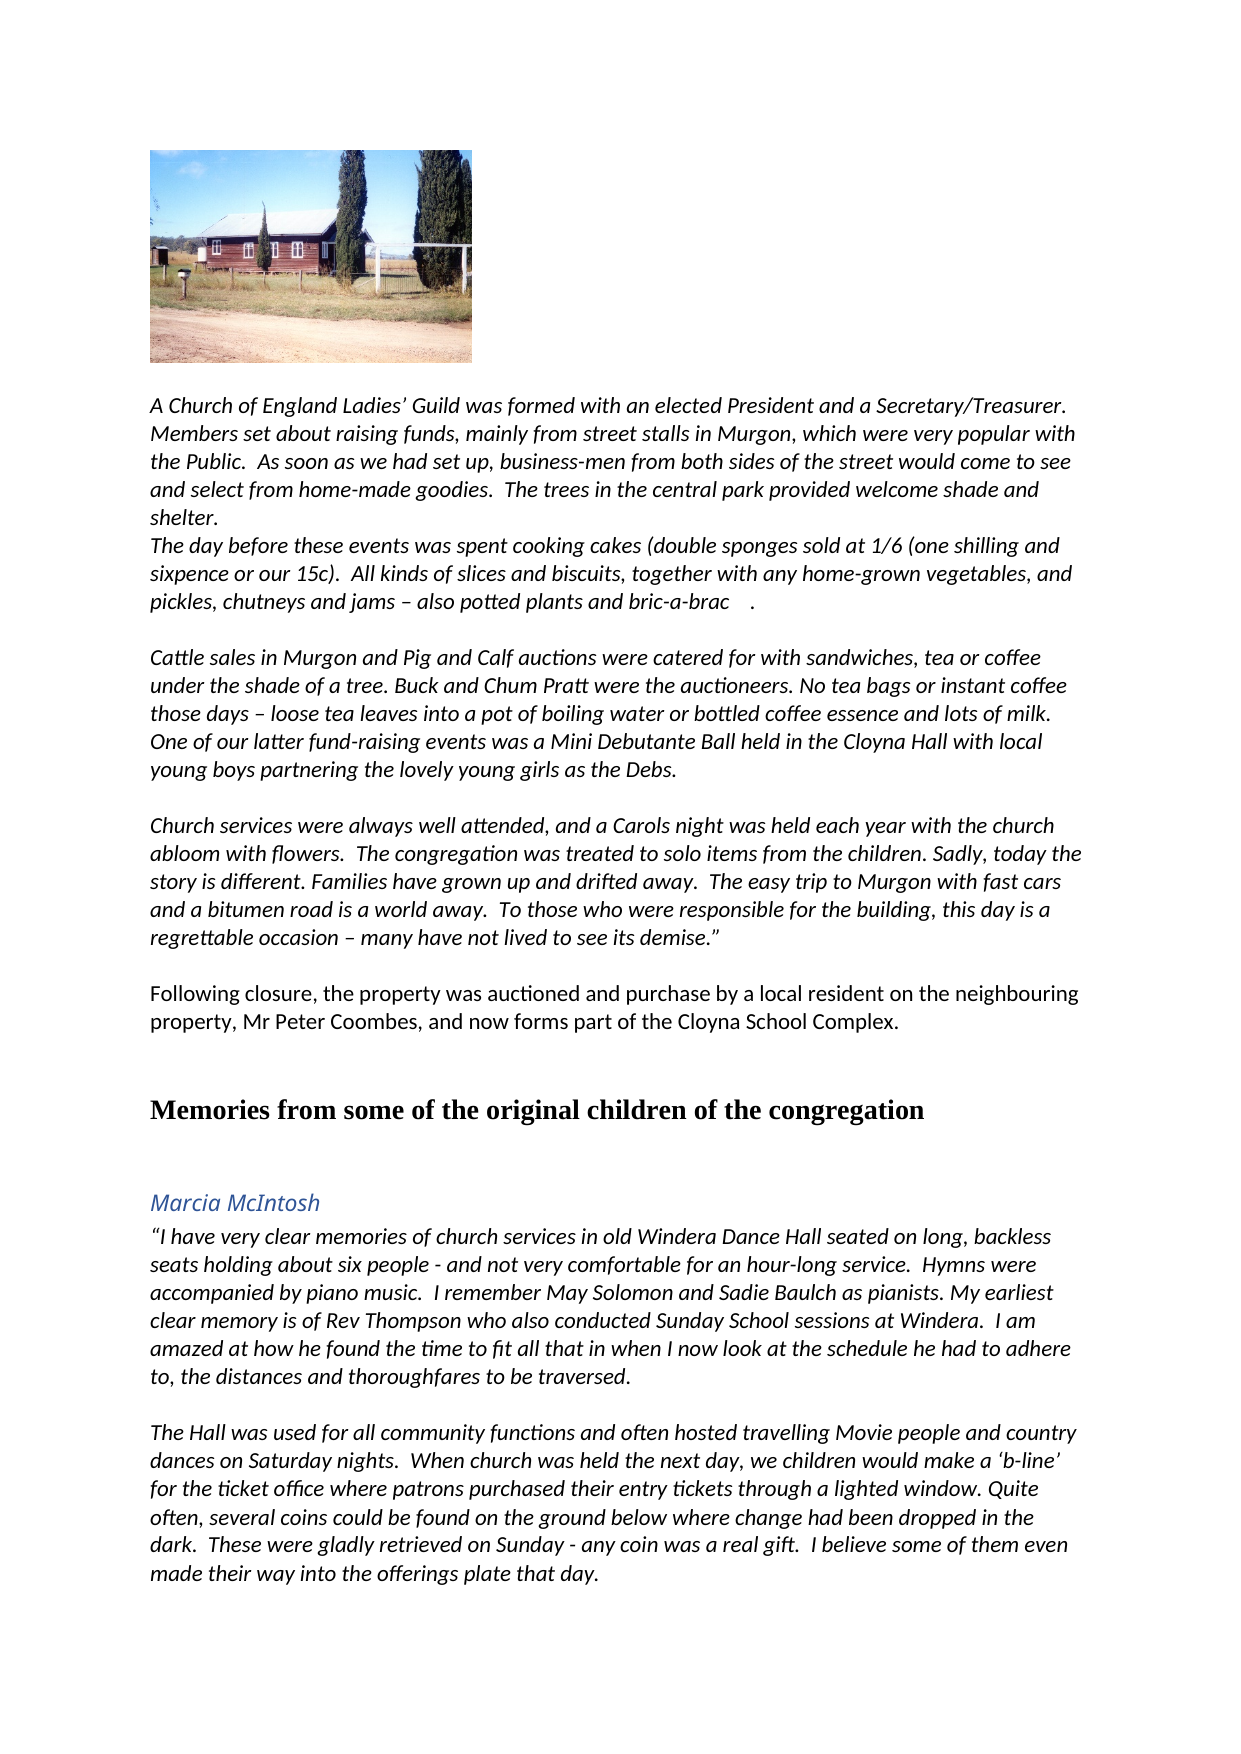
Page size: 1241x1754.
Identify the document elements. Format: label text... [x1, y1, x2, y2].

text The Hall was used for all community functions and often hosted travelling Movie people and country dances on Saturday nights. When church was held the next day, we children would make a ‘b-line’ for the ticket office where patrons purchased their entry tickets through a lighted window. Quite often, several coins could be found on the ground below where change had been dropped in the dark. These were gladly retrieved on Sunday - any coin was a real gift. I believe some of them even made their way into the offerings plate that day. [150, 1418, 1090, 1587]
subtitle Memories from some of the original children of the congregation [150, 1093, 1090, 1125]
text Following closure, the property was auctioned and purchase by a local resident on the neighbouring property, Mr Peter Coombes, and now forms part of the Cloyna School Complex. [150, 979, 1090, 1036]
text Cattle sales in Murgon and Pig and Calf auctions were catered for with sandwiches, tea or coffee under the shade of a tree. Buck and Chum Pratt were the auctioneers. No tea bags or instant coffee those days – loose tea leaves into a pot of boiling water or bottled coffee essence and lots of milk. One of our latter fund-raising events was a Mini Debutante Ball held in the Cloyna Hall with local young boys partnering the lovely young girls as the Debs. [150, 643, 1090, 783]
text “I have very clear memories of church services in old Windera Dance Hall seated on long, backless seats holding about six people - and not very comfortable for an hour-long service. Hymns were accompanied by piano music. I remember May Solomon and Sadie Baulch as pianists. My earliest clear memory is of Rev Thompson who also conducted Sunday School sessions at Windera. I am amazed at how he found the time to fit all that in when I now look at the schedule he had to adhere to, the distances and thoroughfares to be traversed. [150, 1222, 1090, 1391]
picture [150, 150, 472, 363]
text A Church of England Ladies’ Guild was formed with an elected President and a Secretary/Treasurer. Members set about raising funds, mainly from street stalls in Murgon, which were very popular with the Public. As soon as we had set up, business-men from both sides of the street would come to see and select from home-made goodies. The trees in the central park provided welcome shade and shelter. [150, 391, 1090, 531]
text Church services were always well attended, and a Carols night was held each year with the church abloom with flowers. The congregation was treated to solo items from the children. Sadly, today the story is different. Families have grown up and drifted away. The easy trip to Murgon with fast cars and a bitumen road is a world away. To those who were responsible for the building, this day is a regrettable occasion – many have not lived to see its demise.” [150, 811, 1090, 951]
subtitle Marcia McIntosh [150, 1186, 1090, 1218]
text The day before these events was spent cooking cakes (double sponges sold at 1/6 (one shilling and sixpence or our 15c). All kinds of slices and biscuits, together with any home-grown vegetables, and pickles, chutneys and jams – also potted plants and bric-a-brac . [150, 531, 1090, 615]
